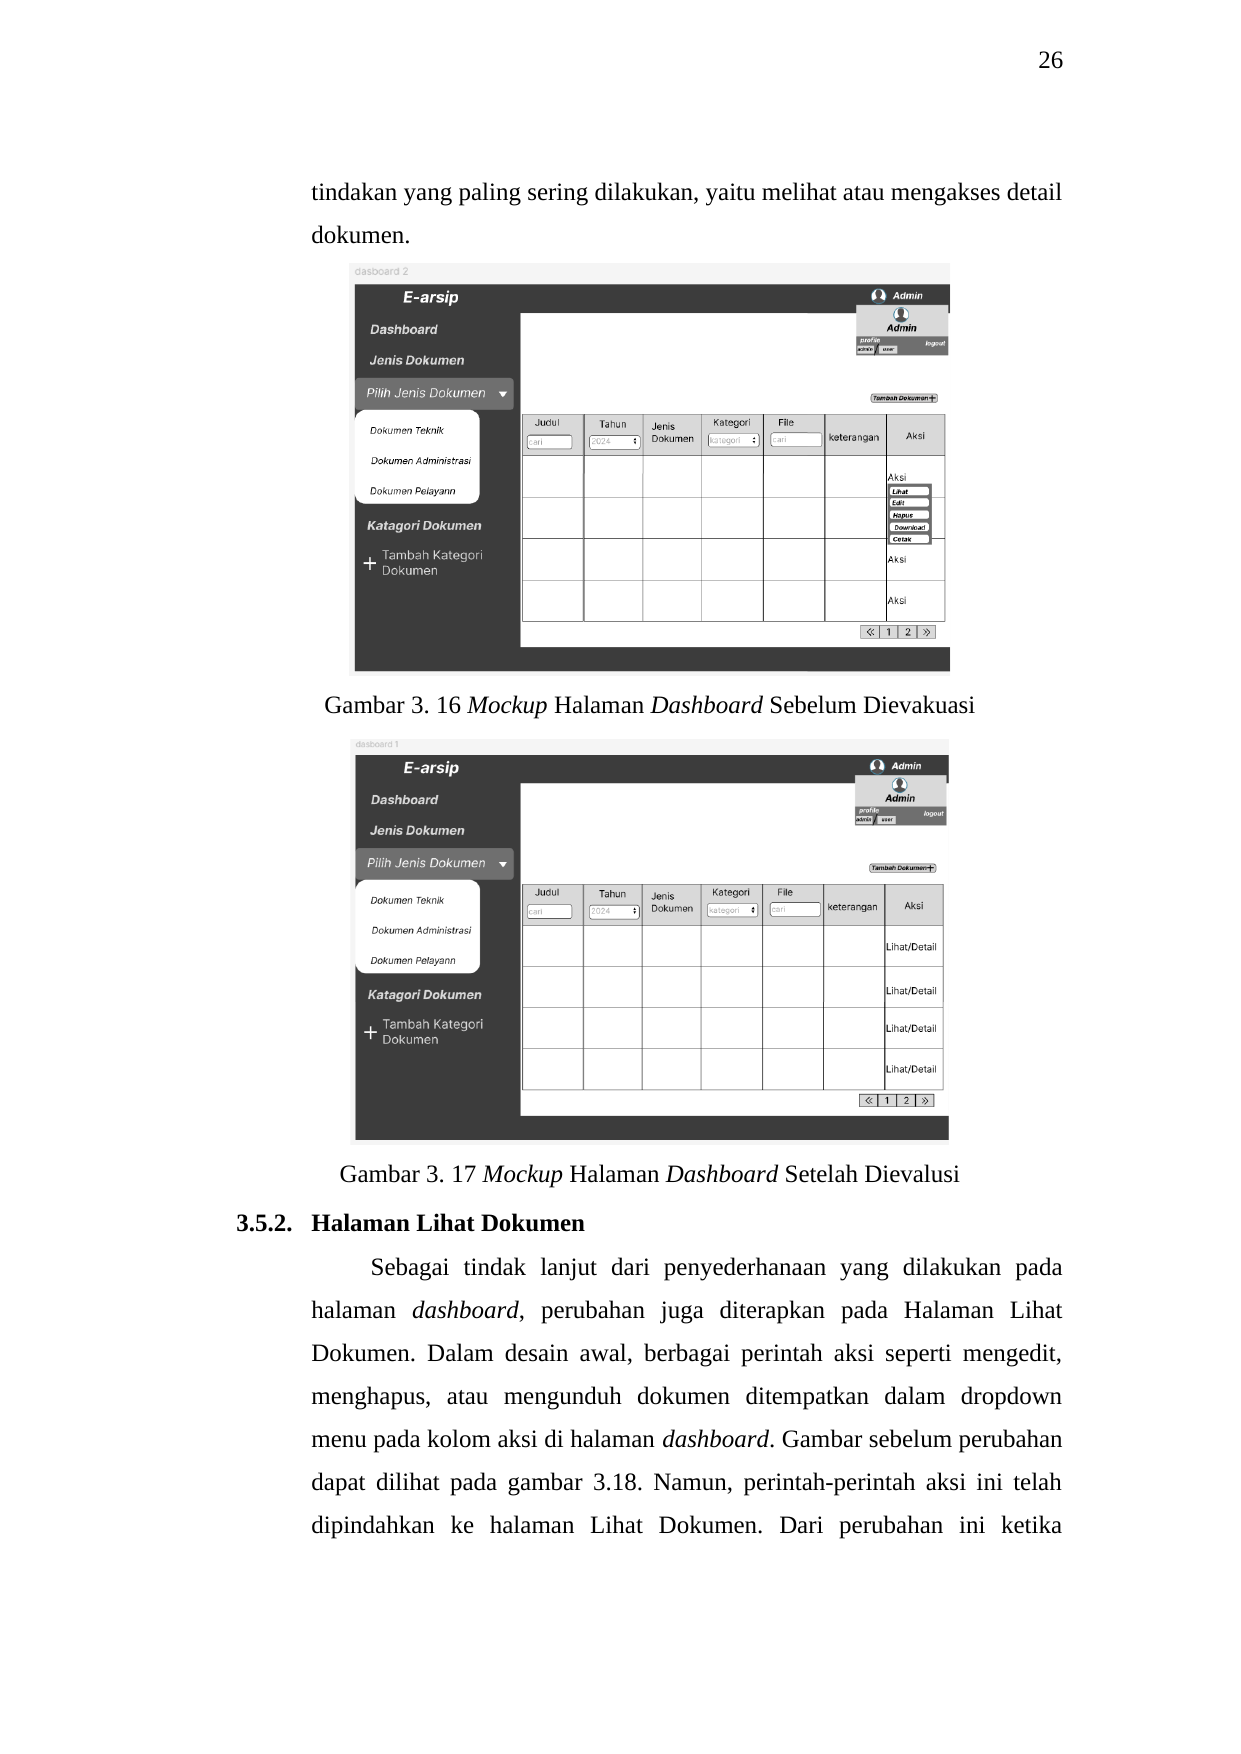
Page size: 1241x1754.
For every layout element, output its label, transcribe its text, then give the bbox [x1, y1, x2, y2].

picture [350, 739, 949, 1145]
text Gambar 3. 16 Mockup Halaman Dashboard Sebelum Dievakuasi [236, 690, 1063, 718]
subtitle Halaman Lihat Dokumen [236, 1208, 1063, 1237]
text Gambar 3. 17 Mockup Halaman Dashboard Setelah Dievalusi [236, 1159, 1063, 1188]
picture [349, 263, 951, 676]
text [311, 177, 1063, 249]
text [311, 1252, 1063, 1539]
